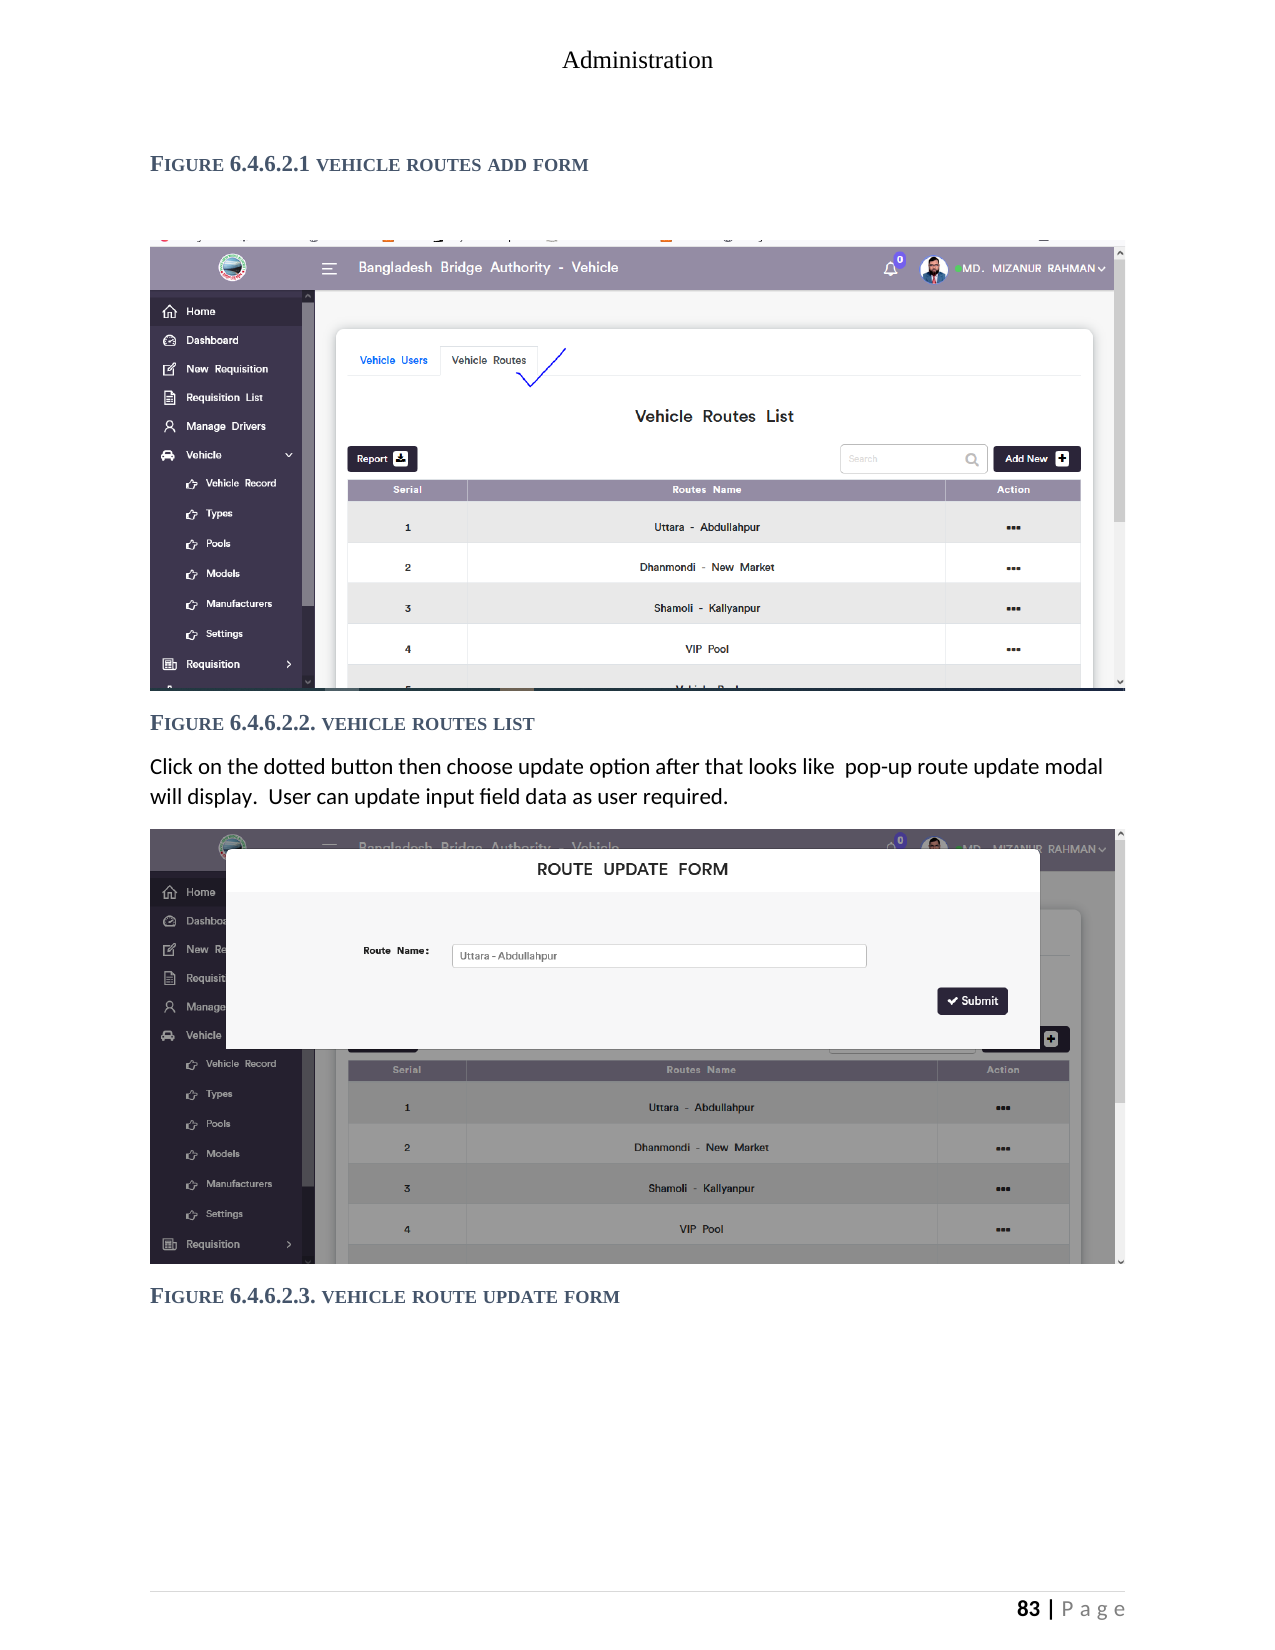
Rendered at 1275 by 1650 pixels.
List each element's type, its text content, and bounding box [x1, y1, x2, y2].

text Click on the dotted button then choose update option after that looks like pop-up route update modal will display. User can update input field data as user required. [150, 752, 1125, 810]
text Figure 6.4.6.2.2. vehicle routes list [150, 709, 1125, 736]
text Figure 6.4.6.2.1 vehicle routes add form [150, 150, 1125, 176]
text Figure 6.4.6.2.3. vehicle route update form [150, 1282, 1125, 1309]
picture [150, 829, 1125, 1264]
picture [150, 240, 1125, 691]
